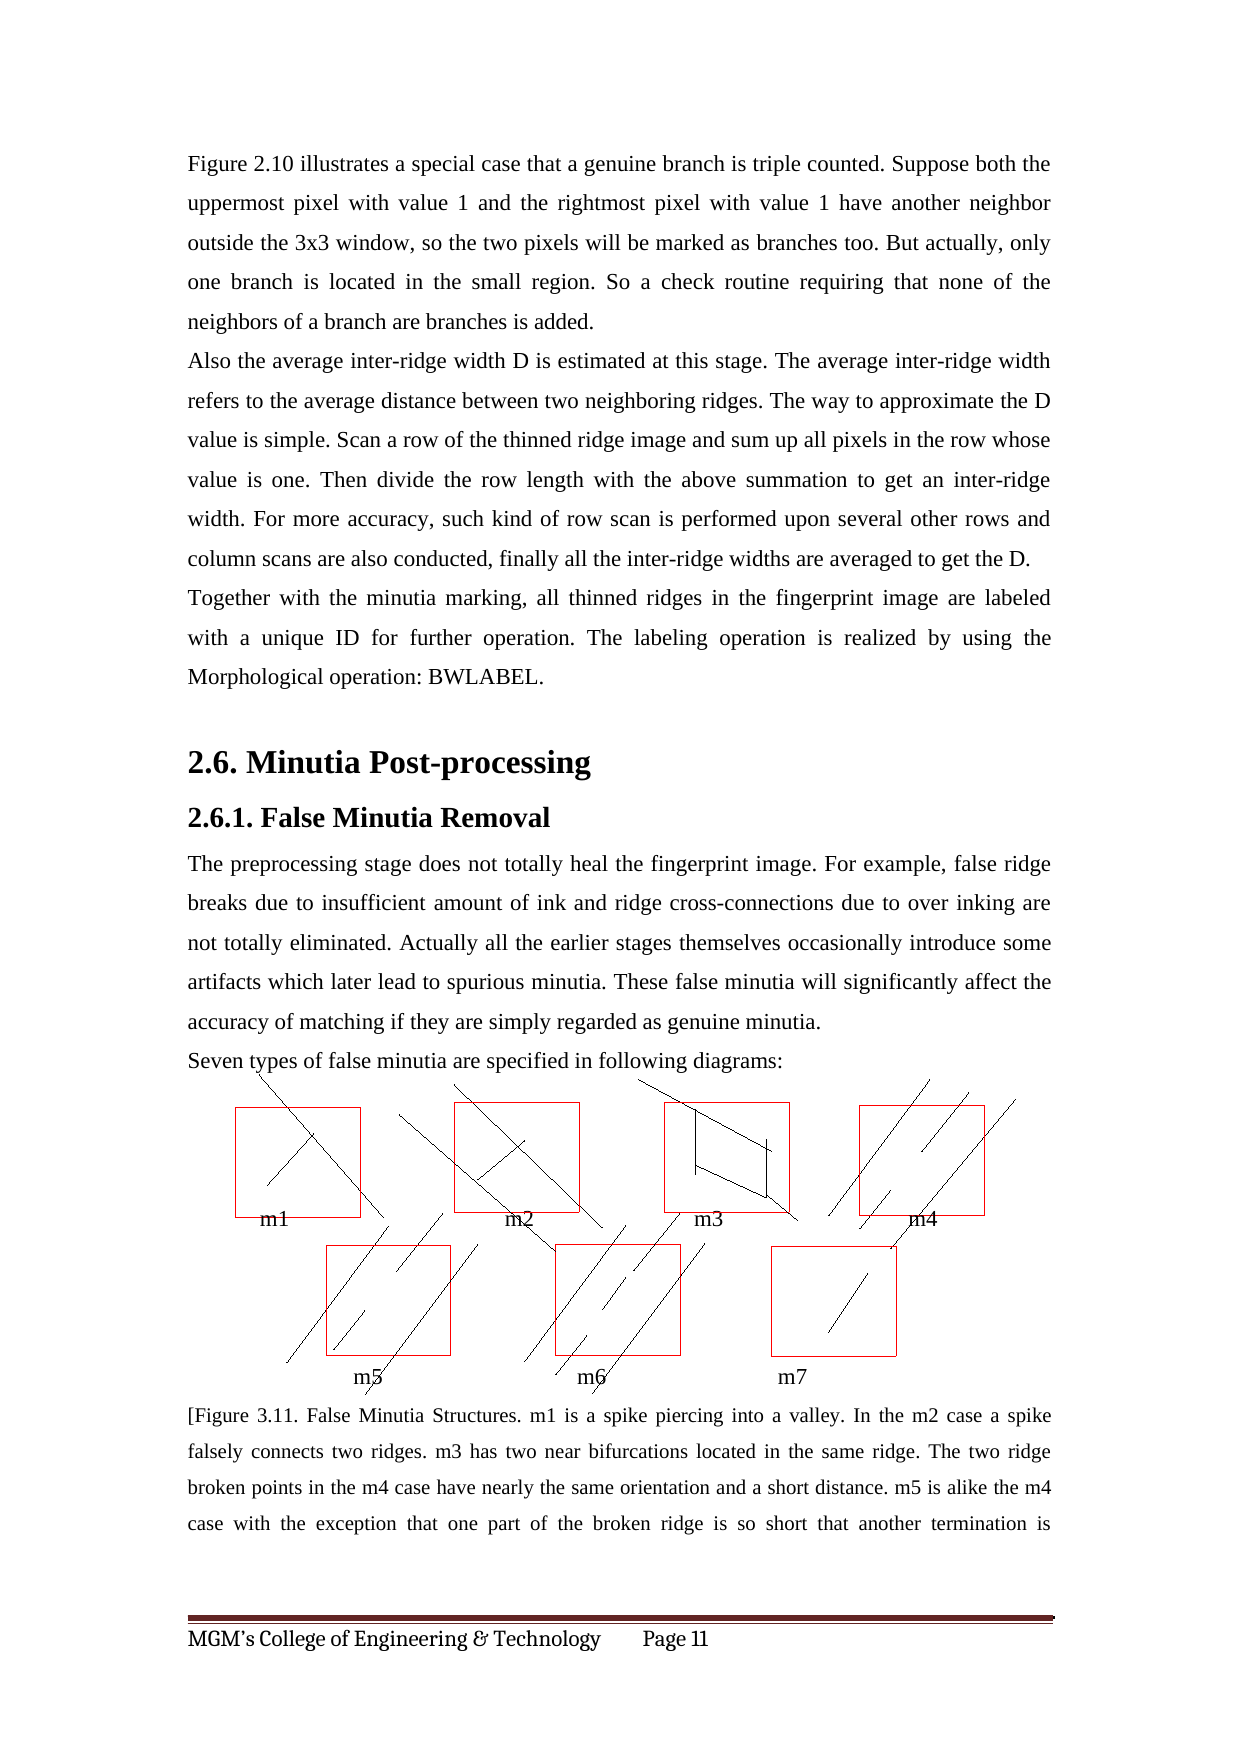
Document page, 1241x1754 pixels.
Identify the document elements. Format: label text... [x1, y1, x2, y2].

text Figure 2.10 illustrates a special case that a genuine branch is triple counted. Suppose both the uppermost pixel with value 1 and the rightmost pixel with value 1 have another neighbor outside the 3x3 window, so the two pixels will be marked as branches too. But actually, only one branch is located in the small region. So a check routine requiring that none of the neighbors of a branch are branches is added. [187, 150, 1053, 334]
text m1 m2 m3 m4 [231, 1205, 1053, 1232]
text 2.6. Minutia Post-processing [187, 742, 1053, 781]
text Seven types of false minutia are specified in following diagrams: [187, 1047, 1053, 1074]
text Together with the minutia marking, all thinned ridges in the fingerprint image are labeled with a unique ID for further operation. The labeling operation is realized by using the Morphological operation: BWLABEL. [187, 584, 1053, 689]
text m5 m6 m7 [187, 1363, 1053, 1389]
text Also the average inter-ridge width D is estimated at this stage. The average inter-ridge width refers to the average distance between two neighboring ridges. The way to approximate the D value is simple. Scan a row of the thinned ridge image and sum up all pixels in the row whose value is one. Then divide the row length with the above summation to get an inter-ridge width. For more accuracy, such kind of row scan is performed upon several other rows and column scans are also conducted, finally all the inter-ridge widths are averaged to get the D. [187, 347, 1053, 571]
text 2.6.1. False Minutia Removal [187, 800, 1053, 833]
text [187, 1403, 1053, 1535]
text The preprocessing stage does not totally heal the fingerprint image. For example, false ridge breaks due to insufficient amount of ink and ridge cross-connections due to over inking are not totally eliminated. Actually all the earlier stages themselves occasionally introduce some artifacts which later lead to spurious minutia. These false minutia will significantly affect the accuracy of matching if they are simply regarded as genuine minutia. [187, 850, 1053, 1034]
